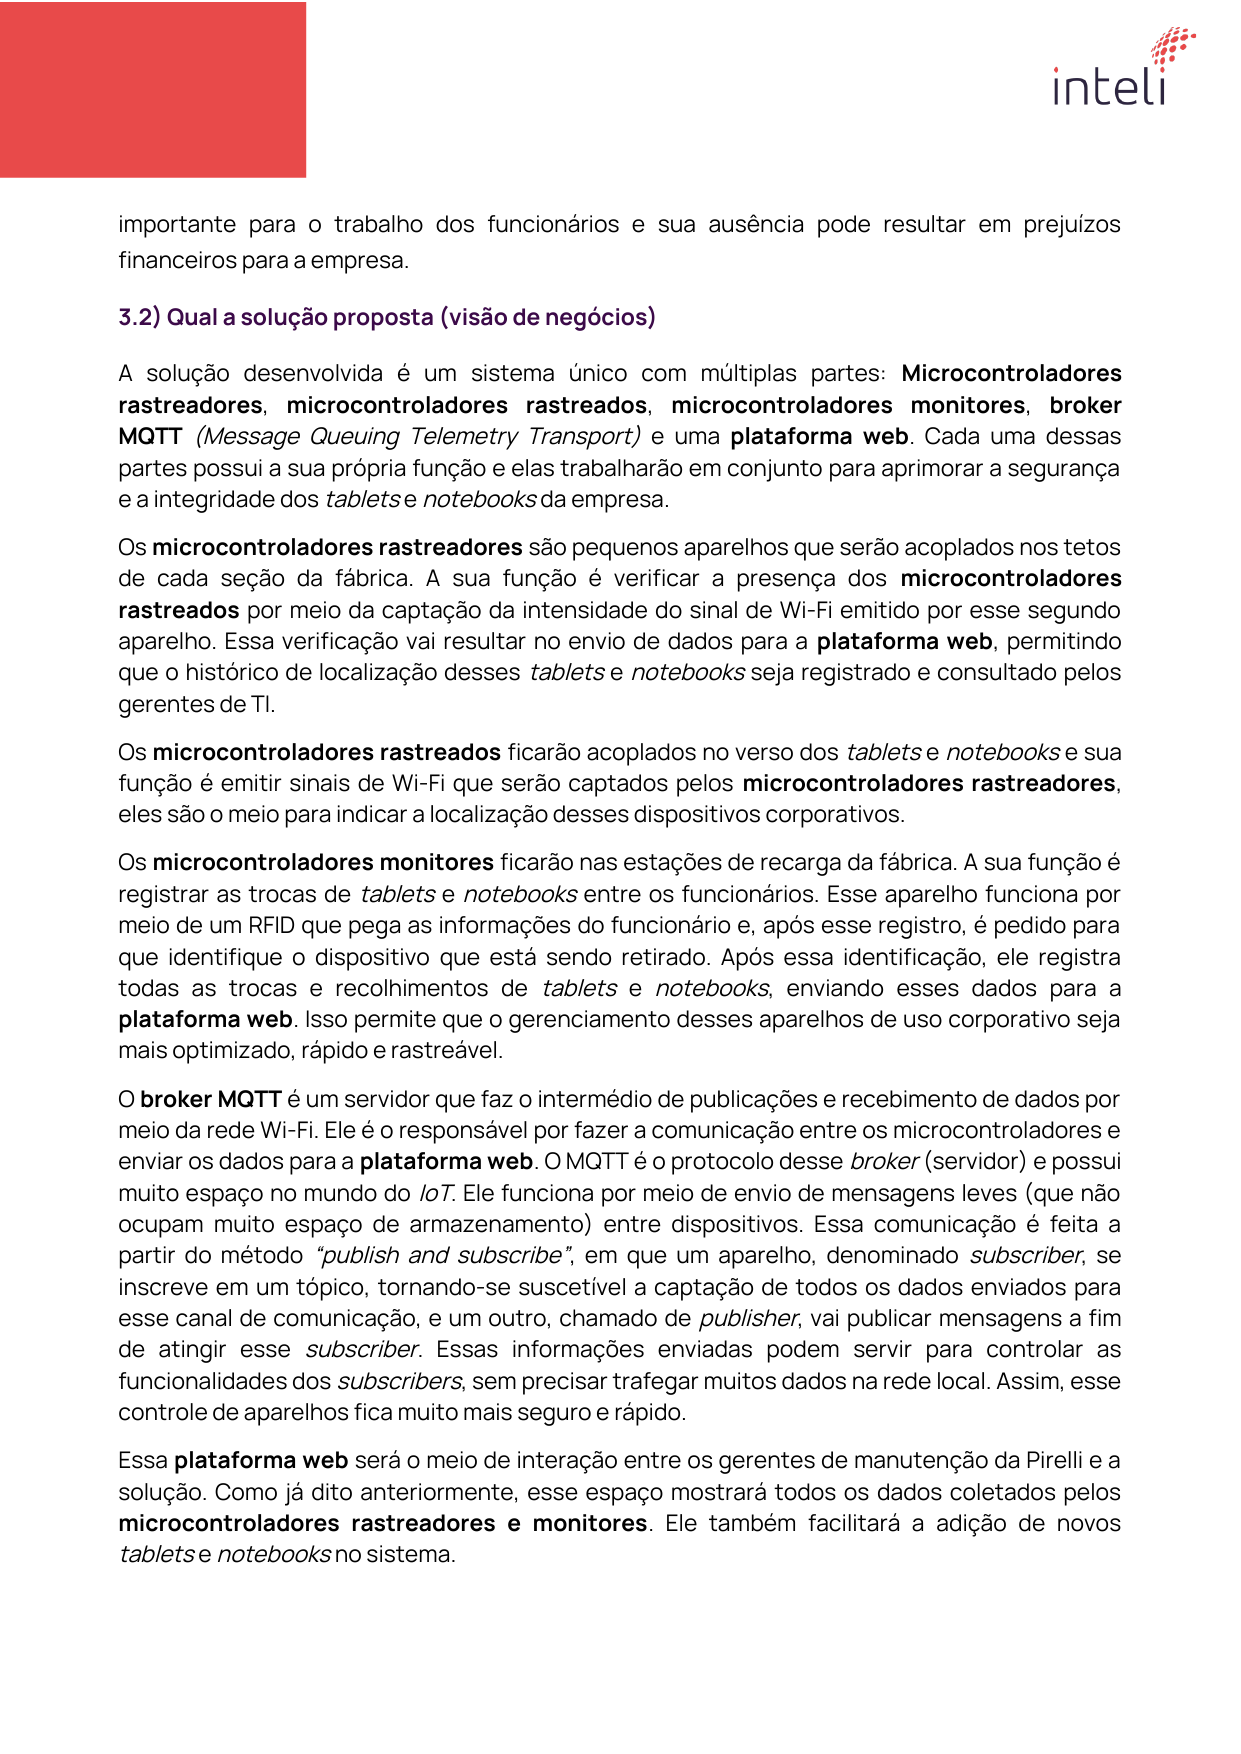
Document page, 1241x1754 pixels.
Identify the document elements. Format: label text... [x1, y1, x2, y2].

text Os microcontroladores rastreados ficarão acoplados no verso dos tablets e notebooks e sua função é emitir sinais de Wi-Fi que serão captados pelos microcontroladores rastreadores, eles são o meio para indicar a localização desses dispositivos corporativos. [118, 736, 1122, 830]
text Os microcontroladores rastreadores são pequenos aparelhos que serão acoplados nos tetos de cada seção da fábrica. A sua função é verificar a presença dos microcontroladores rastreados por meio da captação da intensidade do sinal de Wi-Fi emitido por esse segundo aparelho. Essa verificação vai resultar no envio de dados para a plataforma web, permitindo que o histórico de localização desses tablets e notebooks seja registrado e consultado pelos gerentes de TI. [118, 531, 1122, 719]
text Os microcontroladores monitores ficarão nas estações de recarga da fábrica. A sua função é registrar as trocas de tablets e notebooks entre os funcionários. Esse aparelho funciona por meio de um RFID que pega as informações do funcionário e, após esse registro, é pedido para que identifique o dispositivo que está sendo retirado. Após essa identificação, ele registra todas as trocas e recolhimentos de tablets e notebooks, enviando esses dados para a plataforma web. Isso permite que o gerenciamento desses aparelhos de uso corporativo seja mais optimizado, rápido e rastreável. [118, 846, 1122, 1066]
picture [1054, 27, 1197, 105]
picture [0, 2, 307, 178]
text O broker MQTT é um servidor que faz o intermédio de publicações e recebimento de dados por meio da rede Wi-Fi. Ele é o responsável por fazer a comunicação entre os microcontroladores e enviar os dados para a plataforma web. O MQTT é o protocolo desse broker (servidor) e possui muito espaço no mundo do IoT. Ele funciona por meio de envio de mensagens leves (que não ocupam muito espaço de armazenamento) entre dispositivos. Essa comunicação é feita a partir do método “publish and subscribe”, em que um aparelho, denominado subscriber, se inscreve em um tópico, tornando-se suscetível a captação de todos os dados enviados para esse canal de comunicação, e um outro, chamado de publisher, vai publicar mensagens a fim de atingir esse subscriber. Essas informações enviadas podem servir para controlar as funcionalidades dos subscribers, sem precisar trafegar muitos dados na rede local. Assim, esse controle de aparelhos fica muito mais seguro e rápido. [118, 1082, 1122, 1427]
text Essa plataforma web será o meio de interação entre os gerentes de manutenção da Pirelli e a solução. Como já dito anteriormente, esse espaço mostrará todos os dados coletados pelos microcontroladores rastreadores e monitores. Ele também facilitará a adição de novos tablets e notebooks no sistema. [118, 1444, 1122, 1569]
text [118, 124, 1122, 275]
text A solução desenvolvida é um sistema único com múltiplas partes: Microcontroladores rastreadores, microcontroladores rastreados, microcontroladores monitores, broker MQTT (Message Queuing Telemetry Transport) e uma plataforma web. Cada uma dessas partes possui a sua própria função e elas trabalharão em conjunto para aprimorar a segurança e a integridade dos tablets e notebooks da empresa. [118, 357, 1122, 514]
text 3.2) Qual a solução proposta (visão de negócios) [118, 301, 1122, 332]
